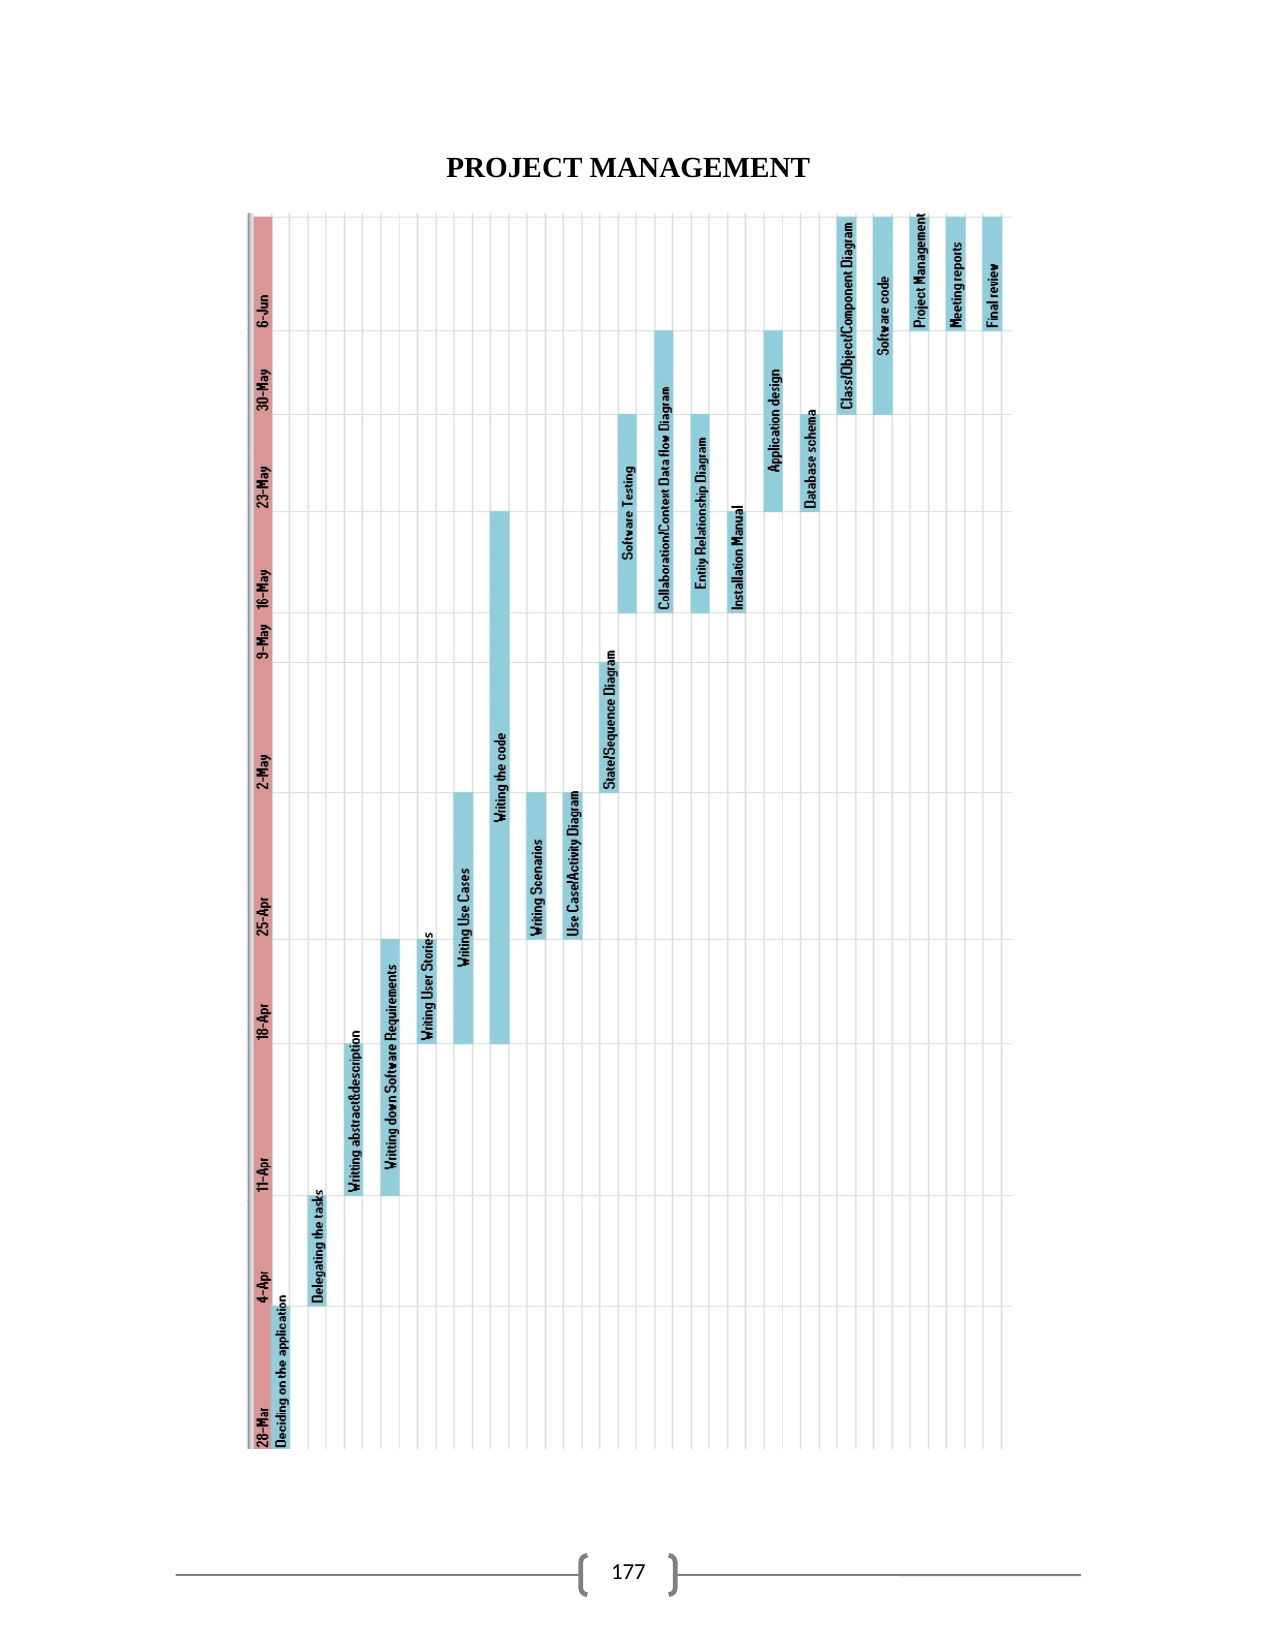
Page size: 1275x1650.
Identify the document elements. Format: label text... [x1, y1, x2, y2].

picture [247, 214, 1012, 1448]
subtitle PROJECT MANAGEMENT [131, 150, 1125, 183]
